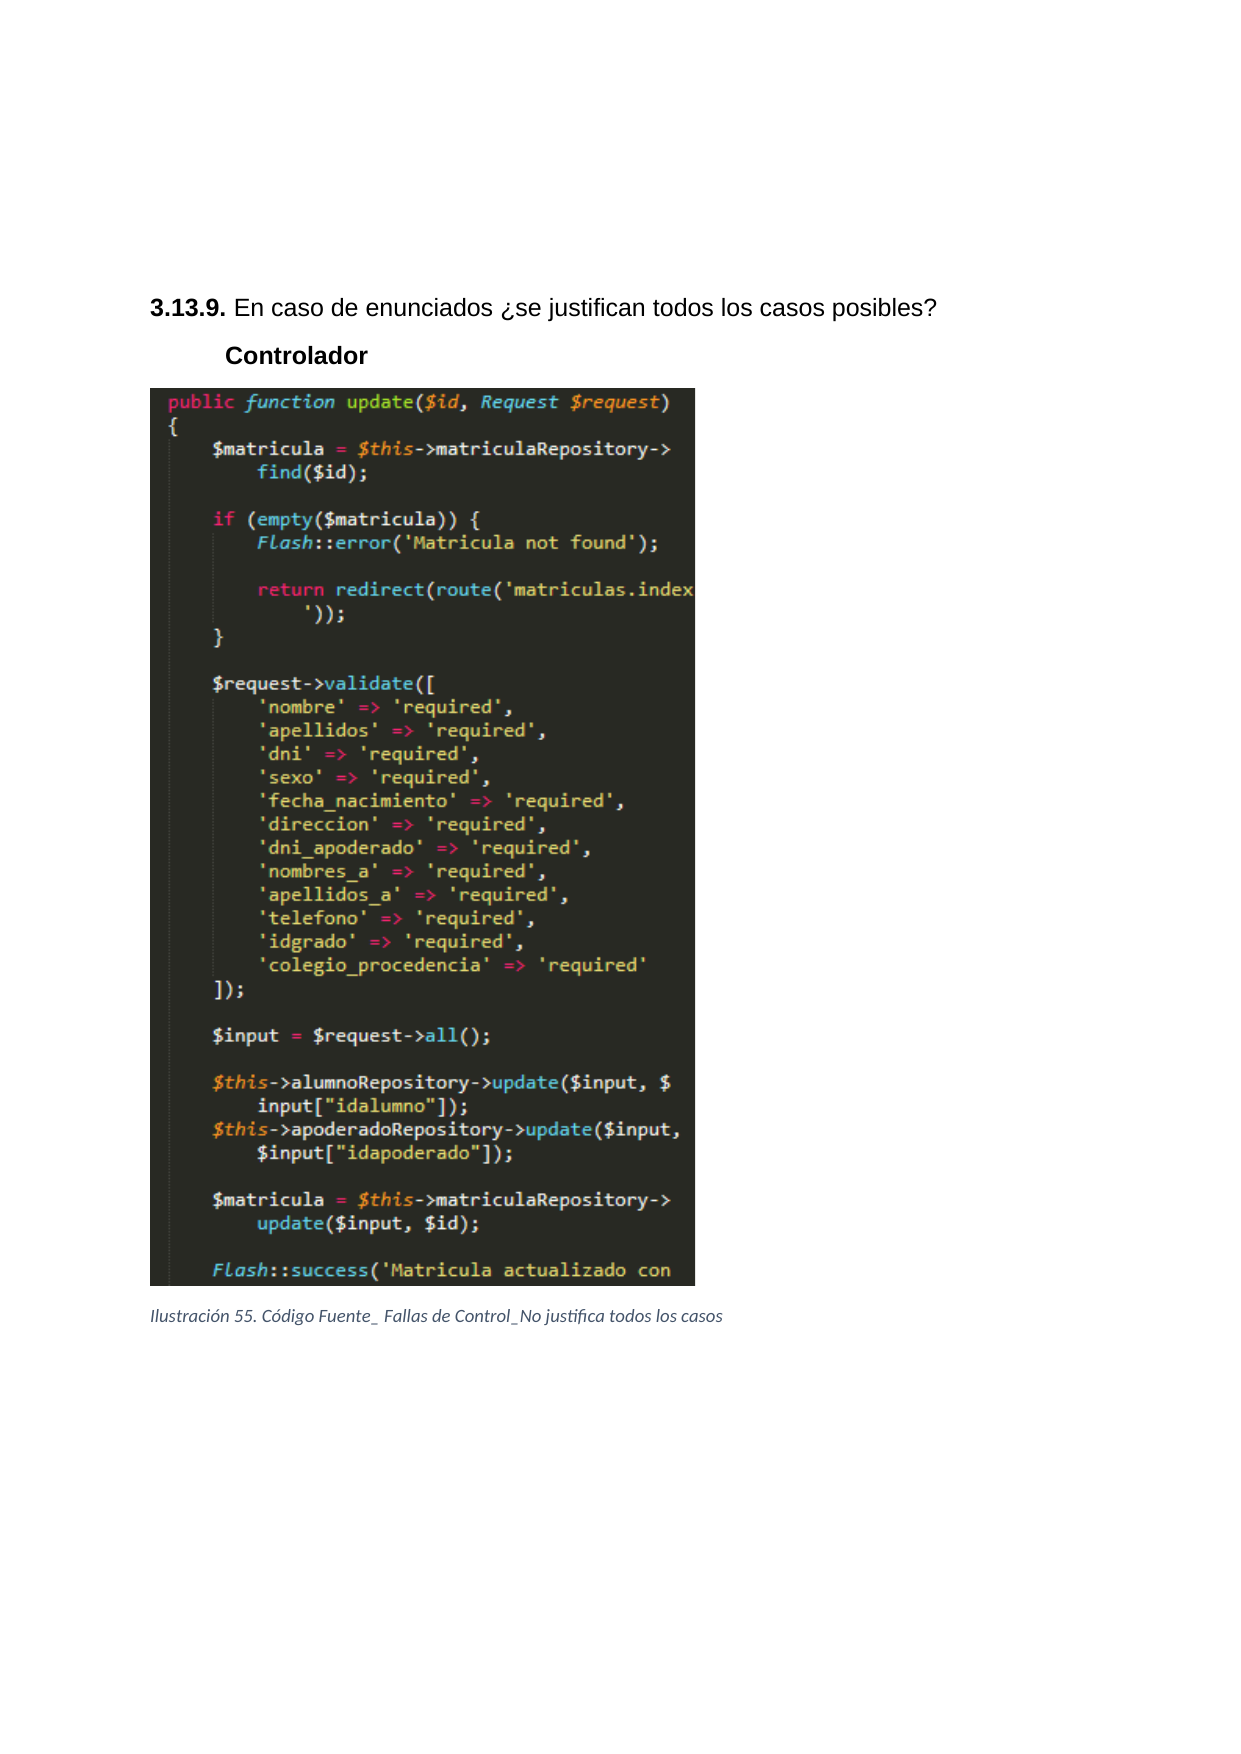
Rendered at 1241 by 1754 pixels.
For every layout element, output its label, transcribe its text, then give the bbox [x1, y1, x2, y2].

text Ilustración 55. Código Fuente_ Fallas de Control_No justifica todos los casos [150, 1304, 1090, 1327]
text Controlador [150, 341, 1090, 369]
picture [150, 388, 696, 1286]
text 3.13.9. En caso de enunciados ¿se justifican todos los casos posibles? [150, 293, 1090, 322]
